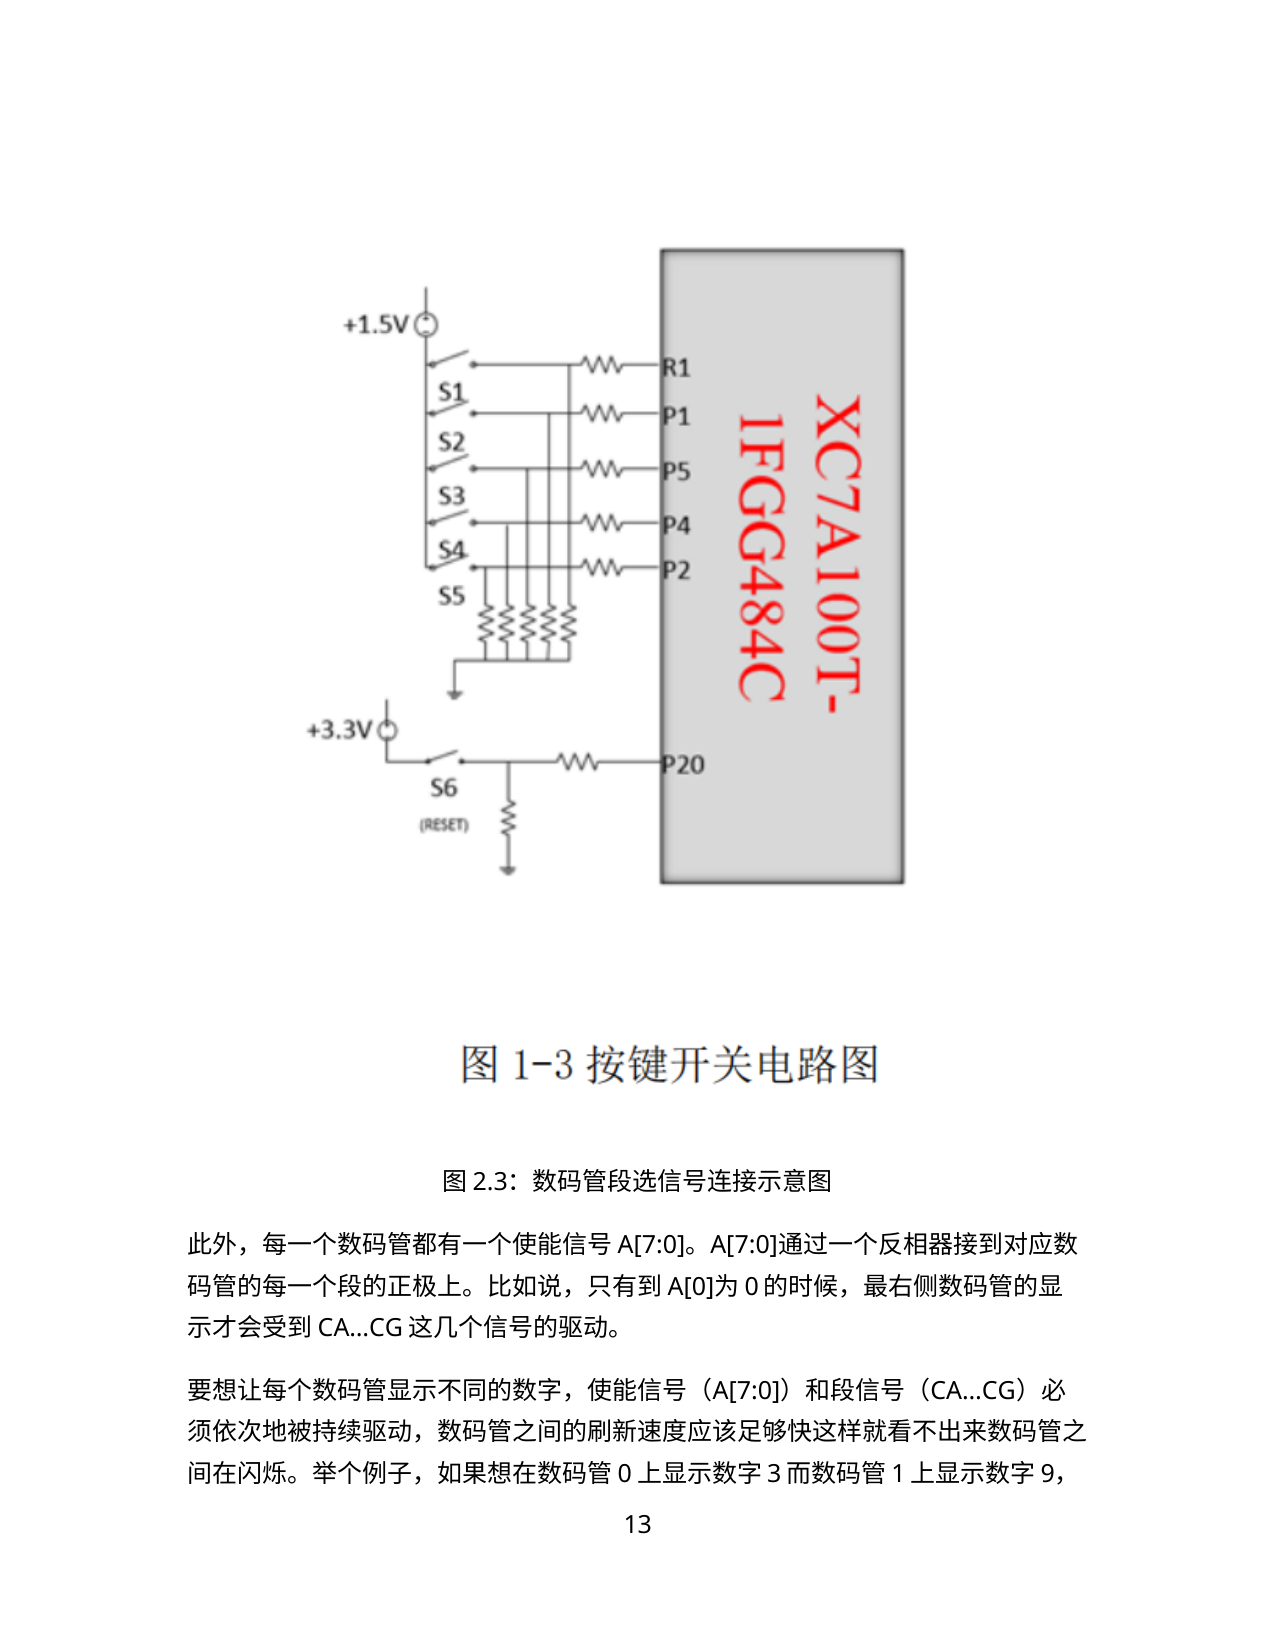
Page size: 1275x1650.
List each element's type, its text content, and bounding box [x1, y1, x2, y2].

text 图2.3：数码管段选信号连接示意图 [187, 1162, 1087, 1198]
text 此外，每一个数码管都有一个使能信号A[7:0]。A[7:0]通过一个反相器接到对应数码管的每一个段的正极上。比如说，只有到A[0]为0的时候，最右侧数码管的显示才会受到CA…CG这几个信号的驱动。 [187, 1224, 1087, 1344]
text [187, 1370, 1087, 1490]
picture [225, 150, 1050, 1136]
